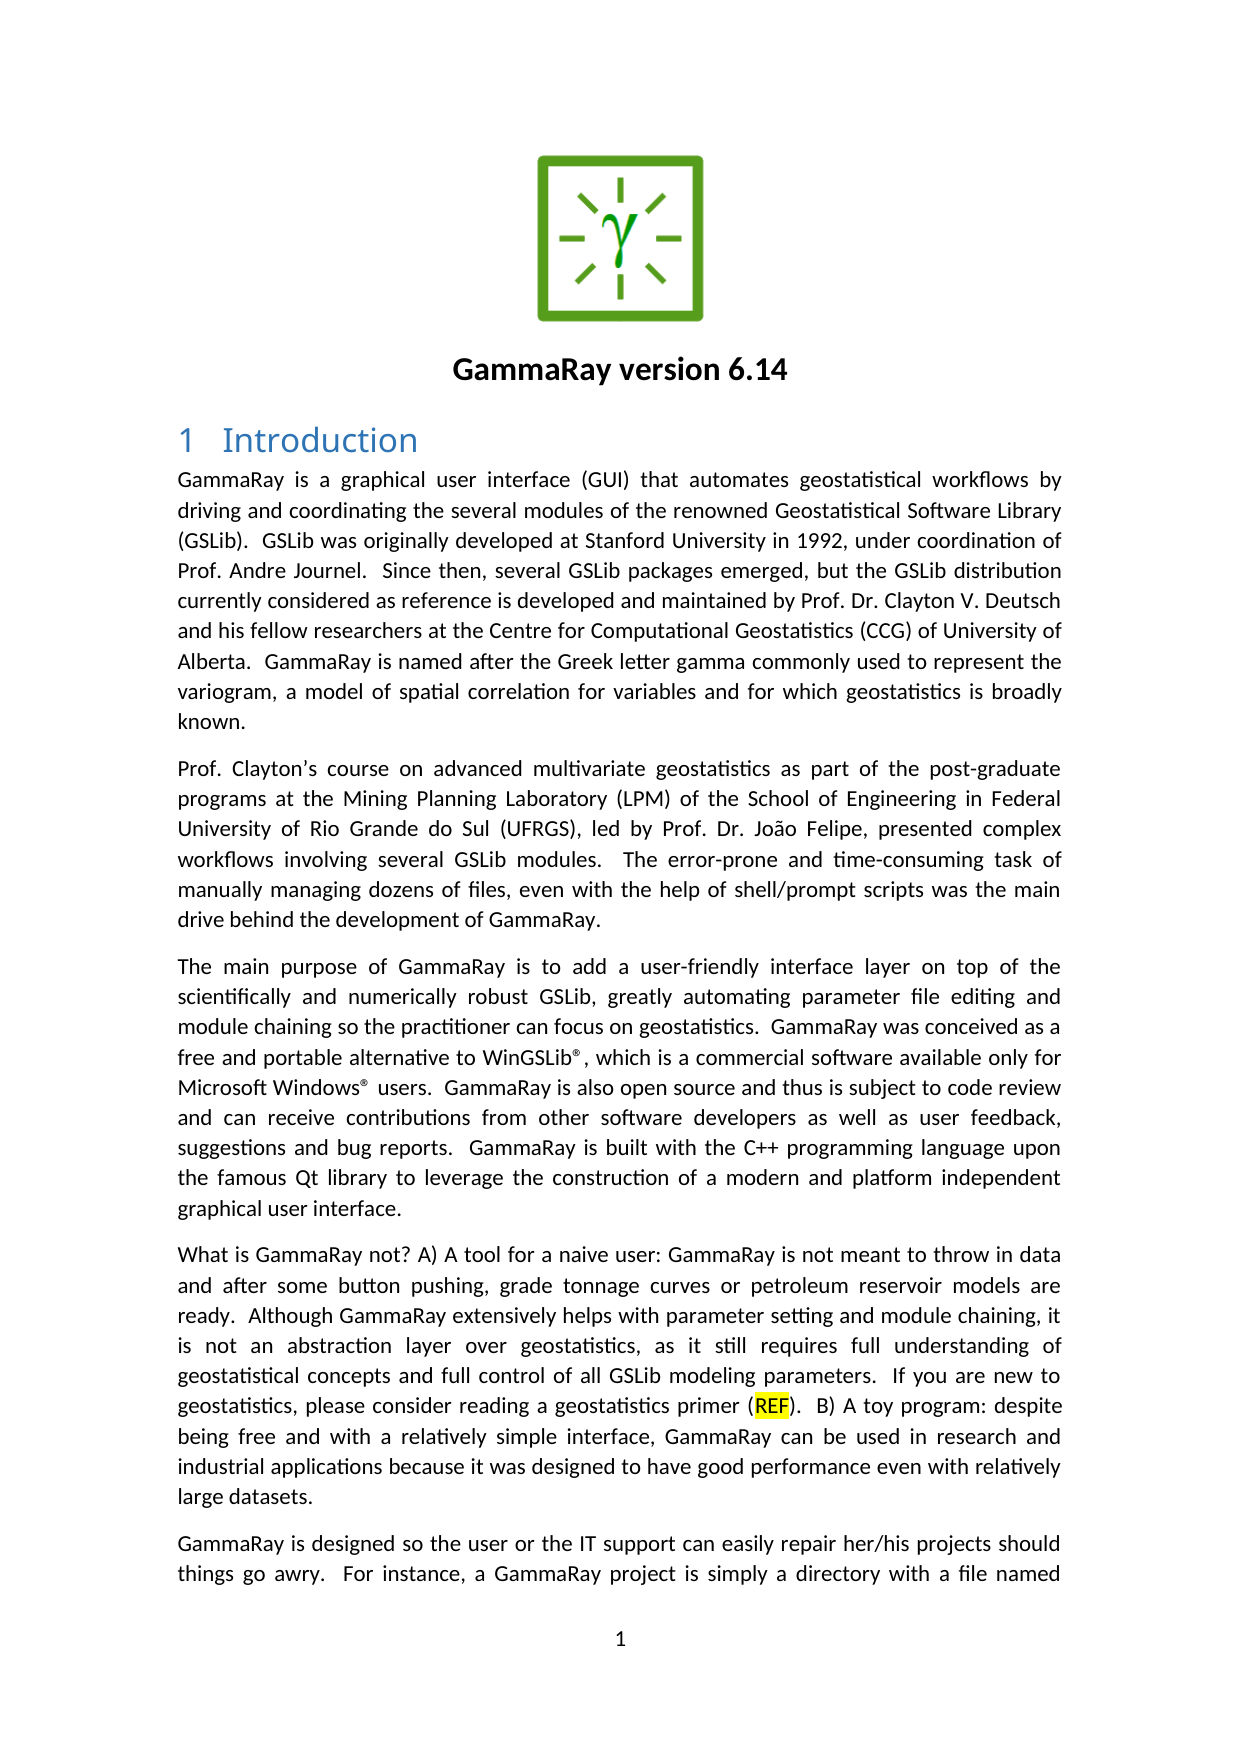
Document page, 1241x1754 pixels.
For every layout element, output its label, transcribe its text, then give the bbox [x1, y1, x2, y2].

text The main purpose of GammaRay is to add a user-friendly interface layer on top of the scientifically and numerically robust GSLib, greatly automating parameter file editing and module chaining so the practitioner can focus on geostatistics. GammaRay was conceived as a free and portable alternative to WinGSLib®, which is a commercial software available only for Microsoft Windows® users. GammaRay is also open source and thus is subject to code review and can receive contributions from other software developers as well as user feedback, suggestions and bug reports. GammaRay is built with the C++ programming language upon the famous Qt library to leverage the construction of a modern and platform independent graphical user interface. [177, 952, 1063, 1222]
text Prof. Clayton’s course on advanced multivariate geostatistics as part of the post-graduate programs at the Mining Planning Laboratory (LPM) of the School of Engineering in Federal University of Rio Grande do Sul (UFRGS), led by Prof. Dr. João Felipe, presented complex workflows involving several GSLib modules. The error-prone and time-consuming task of manually managing dozens of files, even with the help of shell/prompt scripts was the main drive behind the development of GammaRay. [177, 754, 1063, 933]
picture [529, 147, 711, 329]
text GammaRay is a graphical user interface (GUI) that automates geostatistical workflows by driving and coordinating the several modules of the renowned Geostatistical Software Library (GSLib). GSLib was originally developed at Stanford University in 1992, under coordination of Prof. Andre Journel. Since then, several GSLib packages emerged, but the GSLib distribution currently considered as reference is developed and maintained by Prof. Dr. Clayton V. Deutsch and his fellow researchers at the Centre for Computational Geostatistics (CCG) of University of Alberta. GammaRay is named after the Greek letter gamma commonly used to represent the variogram, a model of spatial correlation for variables and for which geostatistics is broadly known. [177, 466, 1063, 735]
text GammaRay version 6.14 [177, 348, 1063, 388]
text What is GammaRay not? A) A tool for a naive user: GammaRay is not meant to throw in data and after some button pushing, grade tonnage curves or petroleum reservoir models are ready. Although GammaRay extensively helps with parameter setting and module chaining, it is not an abstraction layer over geostatistics, as it still requires full understanding of geostatistical concepts and full control of all GSLib modeling parameters. If you are new to geostatistics, please consider reading a geostatistics primer (REF). B) A toy program: despite being free and with a relatively simple interface, GammaRay can be used in research and industrial applications because it was designed to have good performance even with relatively large datasets. [177, 1241, 1063, 1510]
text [177, 1529, 1063, 1587]
subtitle Introduction [177, 417, 1063, 462]
